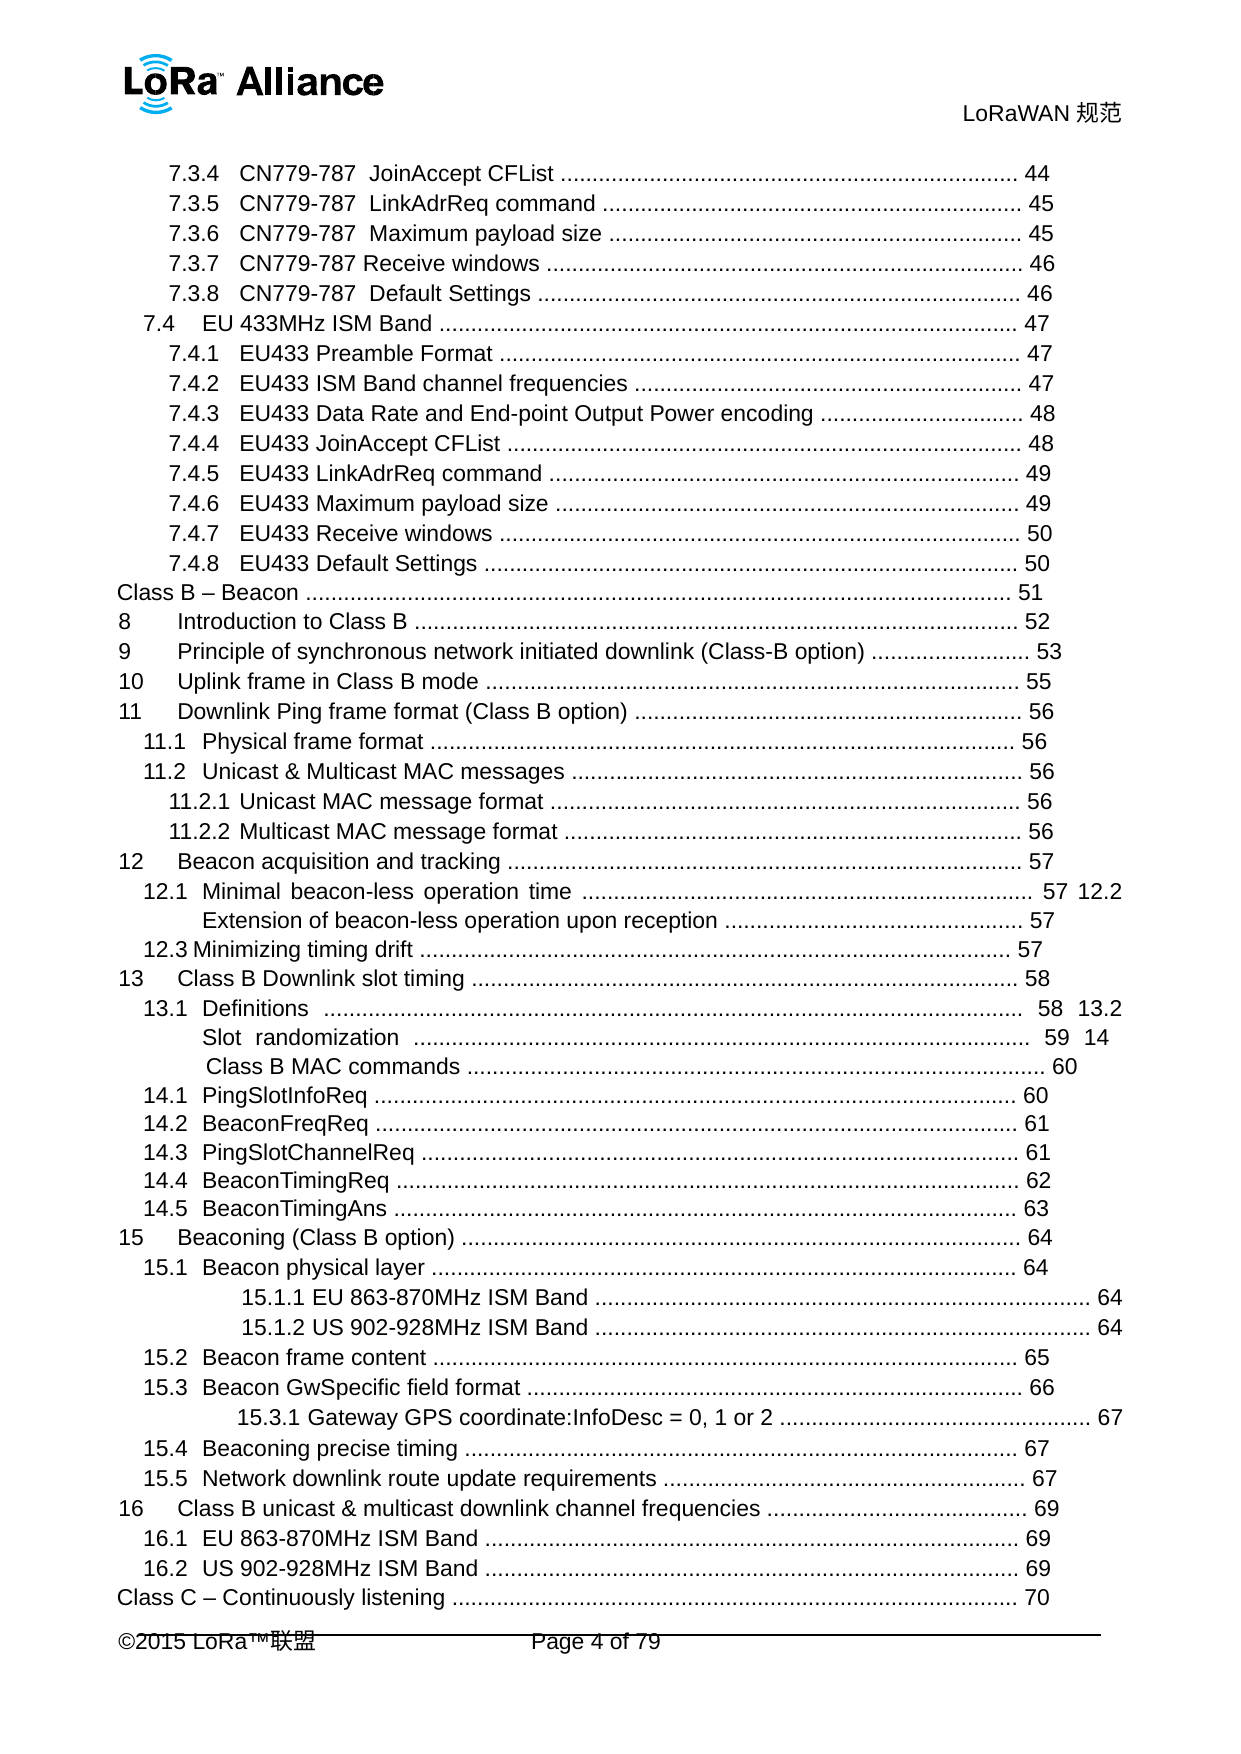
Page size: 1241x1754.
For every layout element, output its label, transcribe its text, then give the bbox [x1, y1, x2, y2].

text 12.3 Minimizing timing drift ............................................................................................. 57 [143, 936, 1122, 962]
text Class B – Beacon ............................................................................................................... 51 [117, 579, 1122, 605]
list EU433 Data Rate and End-point Output Power encoding ................................ 48 [168, 399, 1122, 427]
list CN779-787 JoinAccept CFList ........................................................................ 44 [168, 159, 1122, 187]
list Beacon acquisition and tracking ................................................................................. 57 [118, 847, 1122, 875]
list Gateway GPS coordinate:InfoDesc = 0, 1 or 2 ................................................. 67 [218, 1403, 1123, 1432]
list Network downlink route update requirements ......................................................... 67 [143, 1464, 1122, 1492]
list EU433 Preamble Format .................................................................................. 47 [168, 339, 1122, 367]
list Multicast MAC message format ........................................................................ 56 [168, 817, 1122, 845]
list EU 433MHz ISM Band ........................................................................................... 47 [143, 309, 1122, 337]
list Unicast & Multicast MAC messages ....................................................................... 56 [143, 757, 1122, 785]
list Uplink frame in Class B mode .................................................................................... 55 [118, 667, 1122, 695]
list EU433 Default Settings .................................................................................... 50 [168, 549, 1122, 577]
list Minimal beacon-less operation time ....................................................................... 57 12.2 Extension of beacon-less operation upon reception ............................................... 57 [143, 877, 1122, 934]
list CN779-787 Default Settings ............................................................................ 46 [168, 279, 1122, 307]
list Class B Downlink slot timing ...................................................................................... 58 [118, 964, 1122, 992]
text Class C – Continuously listening ......................................................................................... 70 [117, 1584, 1122, 1610]
list Definitions .............................................................................................................. 58 13.2 Slot randomization ................................................................................................. 59 14 Class B MAC commands ........................................................................................... 60 [143, 994, 1122, 1080]
list BeaconTimingReq .................................................................................................. 62 [143, 1167, 1122, 1193]
list PingSlotInfoReq ..................................................................................................... 60 [143, 1082, 1122, 1108]
list BeaconFreqReq ..................................................................................................... 61 [143, 1110, 1122, 1137]
list EU433 Maximum payload size ......................................................................... 49 [168, 489, 1122, 517]
list EU 863-870MHz ISM Band .................................................................................... 69 [143, 1524, 1122, 1552]
list EU433 Receive windows .................................................................................. 50 [168, 519, 1122, 547]
list Beaconing precise timing ....................................................................................... 67 [143, 1434, 1122, 1462]
list Downlink Ping frame format (Class B option) ............................................................. 56 [118, 697, 1122, 725]
list Physical frame format ............................................................................................ 56 [143, 727, 1122, 755]
list Beacon physical layer ............................................................................................ 64 [143, 1253, 1122, 1281]
list Unicast MAC message format .......................................................................... 56 [168, 787, 1122, 815]
list EU 863-870MHz ISM Band .............................................................................. 64 [218, 1283, 1123, 1311]
list Principle of synchronous network initiated downlink (Class-B option) ......................... 53 [118, 637, 1122, 665]
list CN779-787 Maximum payload size ................................................................. 45 [168, 219, 1122, 247]
list CN779-787 Receive windows ........................................................................... 46 [168, 249, 1122, 277]
list US 902-928MHz ISM Band .............................................................................. 64 [218, 1313, 1123, 1341]
list Beacon frame content ............................................................................................ 65 [143, 1343, 1122, 1372]
list BeaconTimingAns .................................................................................................. 63 [143, 1195, 1122, 1221]
list EU433 ISM Band channel frequencies ............................................................. 47 [168, 369, 1122, 397]
list Beaconing (Class B option) ........................................................................................ 64 [118, 1223, 1122, 1251]
list Class B unicast & multicast downlink channel frequencies ......................................... 69 [118, 1494, 1122, 1522]
list Beacon GwSpecific field format .............................................................................. 66 [143, 1373, 1122, 1402]
list CN779-787 LinkAdrReq command .................................................................. 45 [168, 189, 1122, 217]
list EU433 JoinAccept CFList ................................................................................. 48 [168, 429, 1122, 457]
list EU433 LinkAdrReq command .......................................................................... 49 [168, 459, 1122, 487]
list Introduction to Class B ............................................................................................... 52 [118, 607, 1122, 635]
list US 902-928MHz ISM Band .................................................................................... 69 [143, 1554, 1122, 1582]
list PingSlotChannelReq .............................................................................................. 61 [143, 1138, 1122, 1165]
